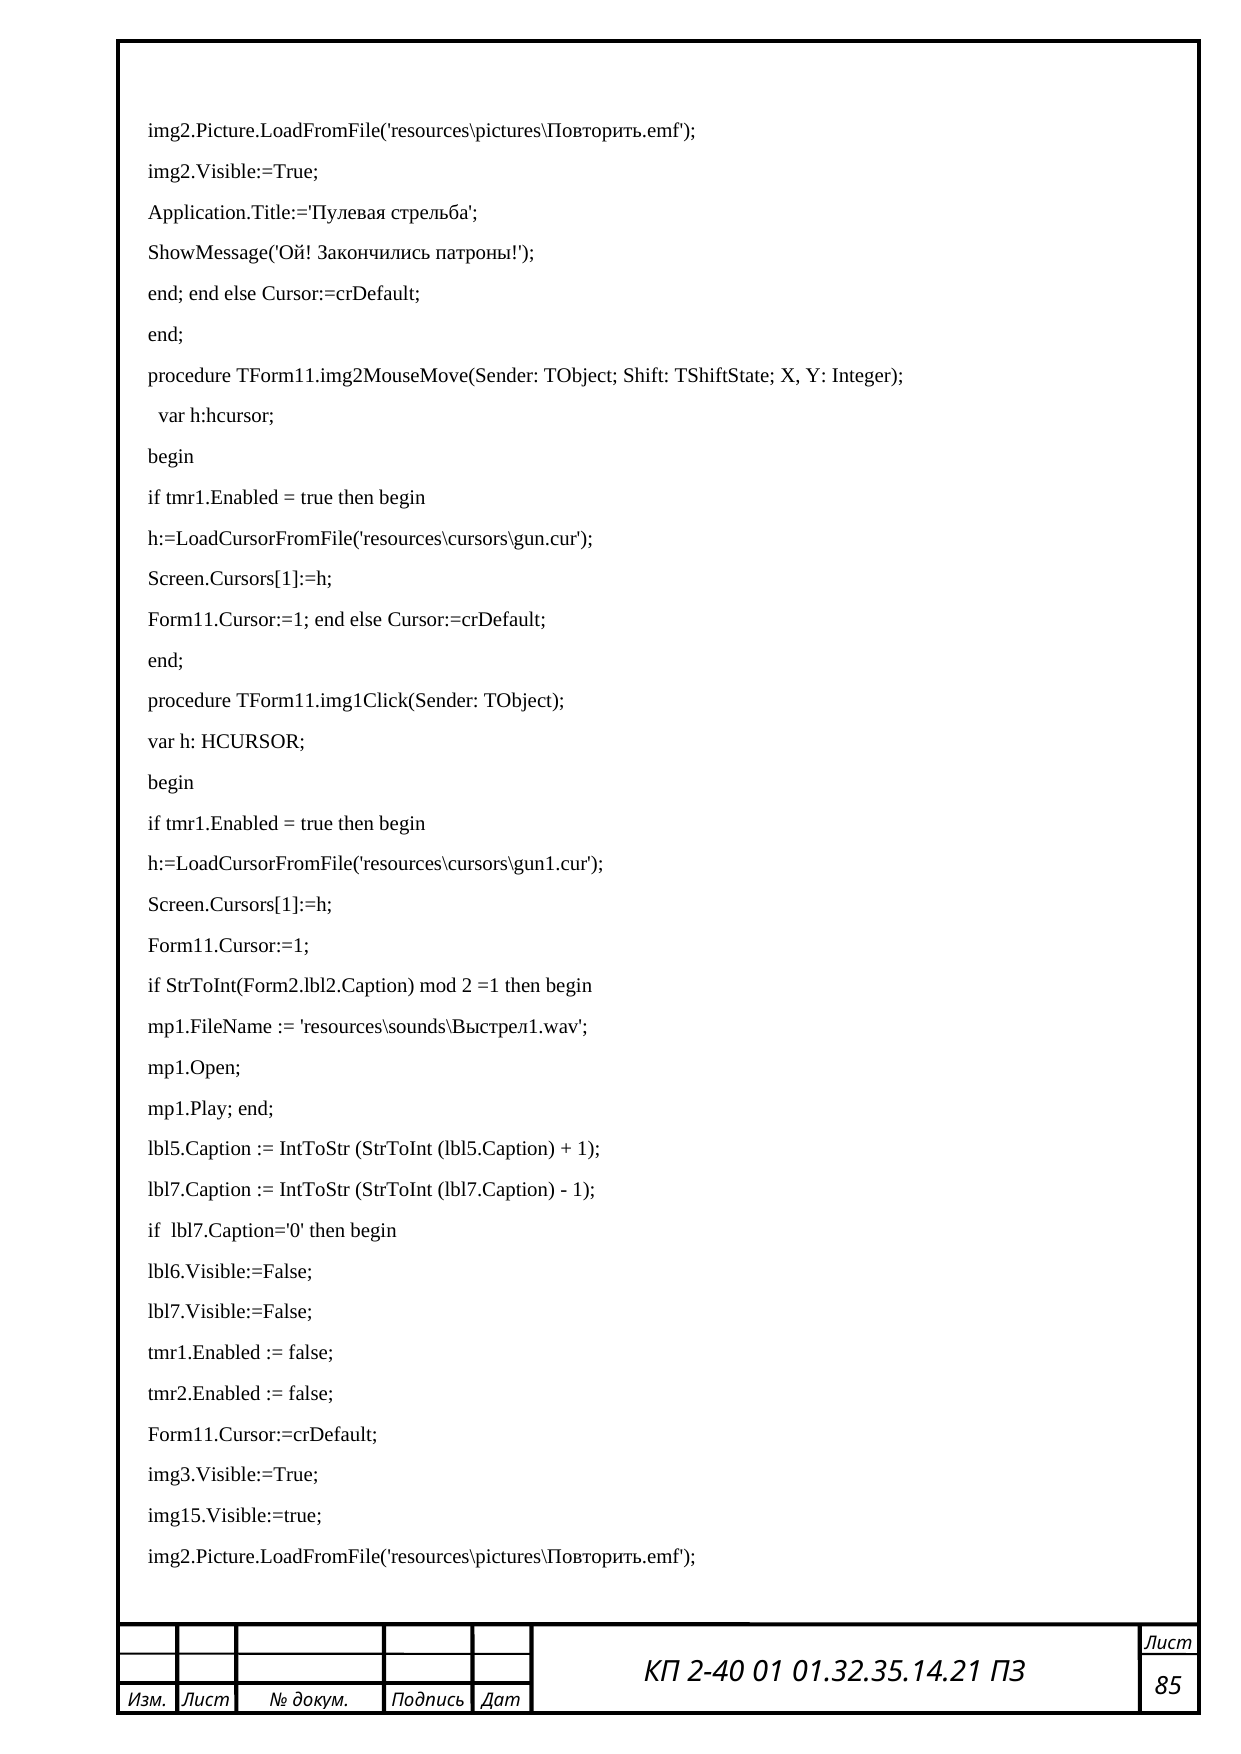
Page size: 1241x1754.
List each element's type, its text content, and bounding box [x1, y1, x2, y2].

text procedure TForm11.img2MouseMove(Sender: TObject; Shift: TShiftState; X, Y: Integer); [148, 362, 1181, 387]
text begin [148, 444, 1181, 468]
text if tmr1.Enabled = true then begin [148, 485, 1181, 509]
text if lbl7.Caption='0' then begin [148, 1218, 1181, 1242]
text img3.Visible:=True; [148, 1462, 1181, 1486]
text begin [148, 770, 1181, 794]
text mp1.Play; end; [148, 1096, 1181, 1120]
text ShowMessage('Ой! Закончились патроны!'); [148, 240, 1181, 264]
text if tmr1.Enabled = true then begin [148, 811, 1181, 834]
text lbl7.Caption := IntToStr (StrToInt (lbl7.Caption) - 1); [148, 1177, 1181, 1201]
text Screen.Cursors[1]:=h; [148, 566, 1181, 590]
text procedure TForm11.img1Click(Sender: TObject); [148, 688, 1181, 712]
text img2.Picture.LoadFromFile('resources\pictures\Повторить.emf'); [148, 118, 1181, 142]
text var h: HCURSOR; [148, 729, 1181, 753]
text lbl5.Caption := IntToStr (StrToInt (lbl5.Caption) + 1); [148, 1136, 1181, 1160]
text Screen.Cursors[1]:=h; [148, 892, 1181, 916]
text var h:hcursor; [148, 403, 1181, 427]
text h:=LoadCursorFromFile('resources\cursors\gun.cur'); [148, 525, 1181, 549]
text end; end else Cursor:=crDefault; [148, 281, 1181, 305]
text img2.Picture.LoadFromFile('resources\pictures\Повторить.emf'); [148, 1544, 1181, 1568]
text img15.Visible:=true; [148, 1503, 1181, 1527]
text tmr2.Enabled := false; [148, 1381, 1181, 1405]
text Application.Title:='Пулевая стрельба'; [148, 199, 1181, 224]
text h:=LoadCursorFromFile('resources\cursors\gun1.cur'); [148, 851, 1181, 875]
text Form11.Cursor:=1; end else Cursor:=crDefault; [148, 607, 1181, 631]
text tmr1.Enabled := false; [148, 1340, 1181, 1364]
text end; [148, 648, 1181, 672]
text img2.Visible:=True; [148, 159, 1181, 183]
text Form11.Cursor:=crDefault; [148, 1421, 1181, 1446]
text lbl6.Visible:=False; [148, 1258, 1181, 1283]
text Form11.Cursor:=1; [148, 933, 1181, 957]
text lbl7.Visible:=False; [148, 1299, 1181, 1323]
text mp1.FileName := 'resources\sounds\Выстрел1.wav'; [148, 1014, 1181, 1038]
text end; [148, 322, 1181, 346]
text if StrToInt(Form2.lbl2.Caption) mod 2 =1 then begin [148, 973, 1181, 997]
text mp1.Open; [148, 1055, 1181, 1079]
